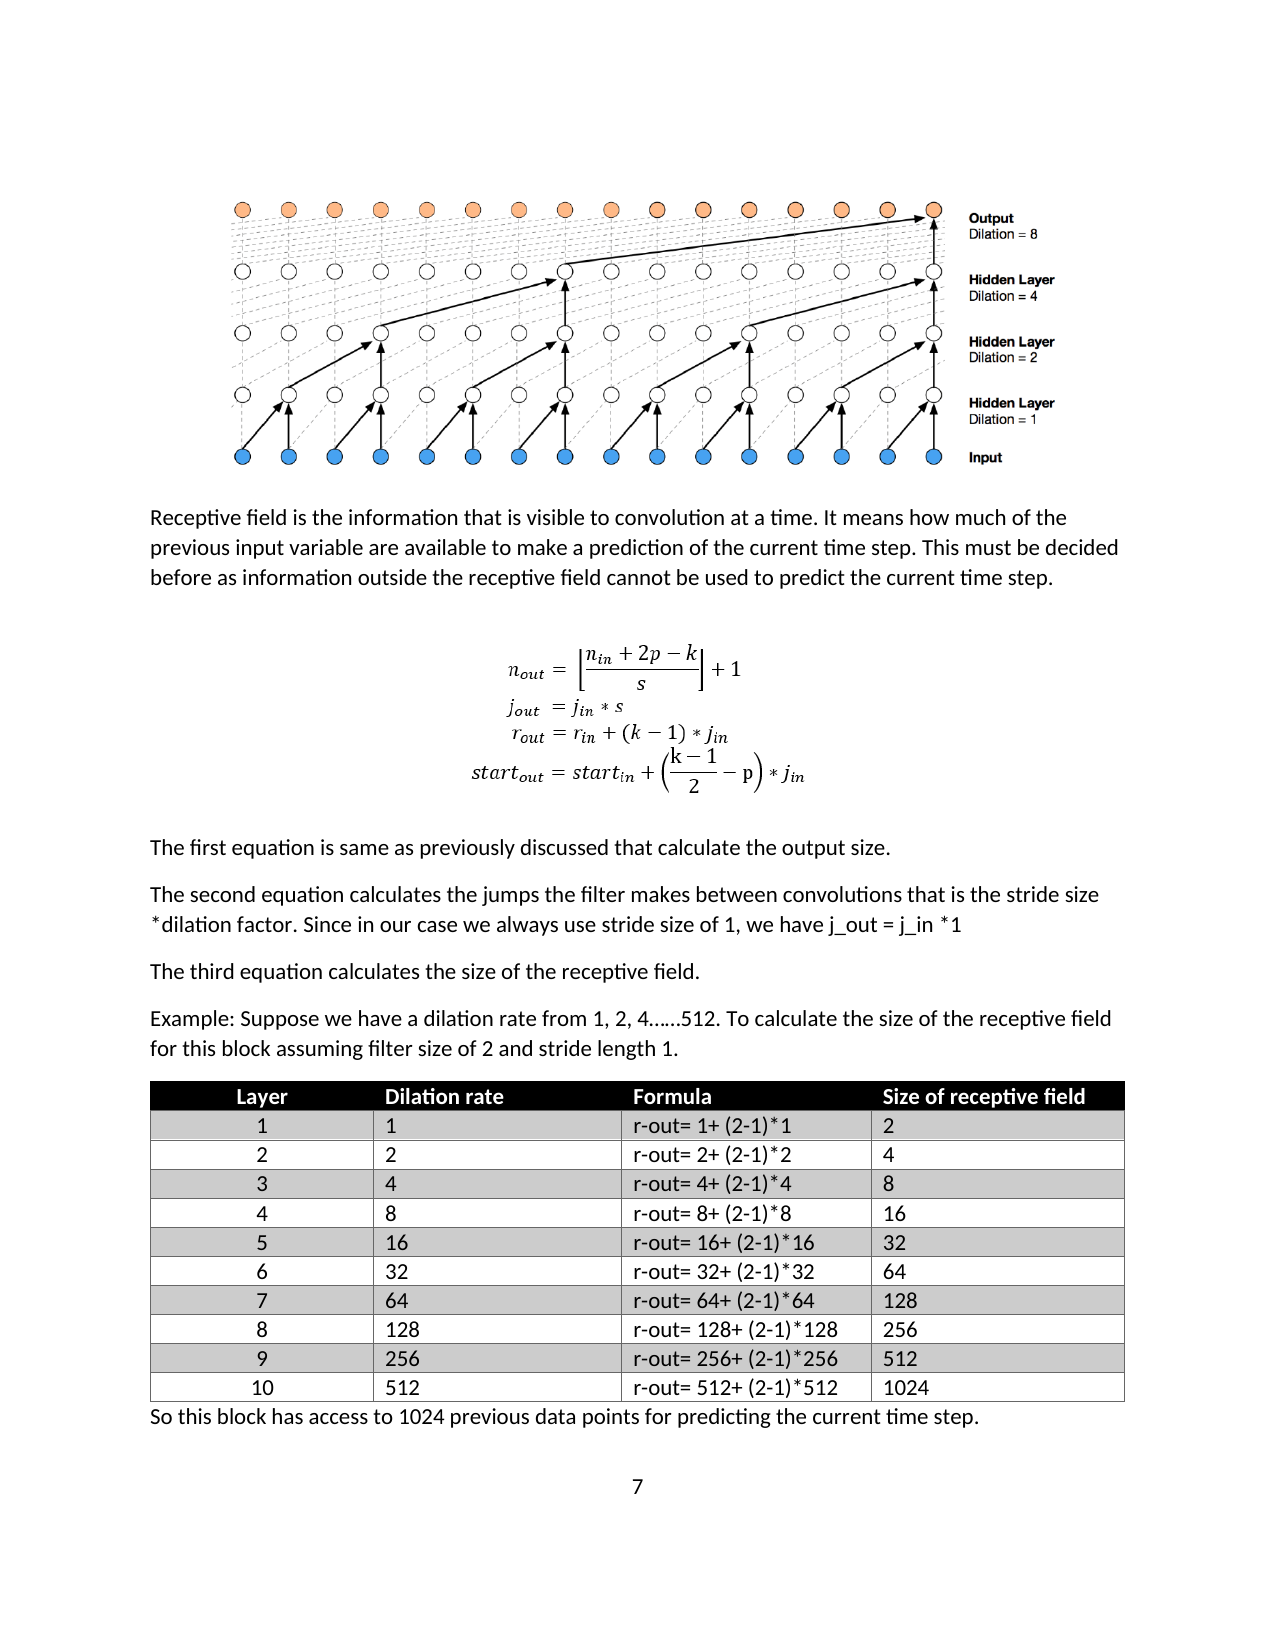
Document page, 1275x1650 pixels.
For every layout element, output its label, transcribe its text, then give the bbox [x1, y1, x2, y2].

table_header Formula [622, 1083, 871, 1110]
table_cell 32 [872, 1228, 1124, 1256]
table_cell 3 [151, 1170, 373, 1198]
picture [449, 610, 826, 815]
table_cell 8 [374, 1199, 621, 1227]
table_cell 9 [151, 1344, 373, 1372]
table_cell 2 [374, 1141, 621, 1168]
table_cell 512 [374, 1373, 621, 1401]
table_cell 64 [374, 1286, 621, 1314]
table_cell 128 [872, 1286, 1124, 1314]
picture [150, 150, 1123, 484]
table_cell 4 [374, 1170, 621, 1198]
table_cell 512 [872, 1344, 1124, 1372]
table_cell 4 [151, 1199, 373, 1227]
text So this block has access to 1024 previous data points for predicting the current time step. [150, 1402, 1125, 1430]
table_cell 256 [374, 1344, 621, 1372]
table_cell r-out= 32+ (2-1)*32 [622, 1257, 871, 1285]
table_cell r-out= 512+ (2-1)*512 [622, 1373, 871, 1401]
table_header Dilation rate [374, 1083, 621, 1110]
table_cell 1 [374, 1111, 621, 1139]
table_cell r-out= 1+ (2-1)*1 [622, 1111, 871, 1139]
table_cell 8 [151, 1315, 373, 1343]
table_header Layer [151, 1083, 373, 1110]
table_cell 128 [374, 1315, 621, 1343]
table_header Size of receptive field [872, 1083, 1124, 1110]
table_cell 5 [151, 1228, 373, 1256]
table_cell r-out= 128+ (2-1)*128 [622, 1315, 871, 1343]
table_cell 10 [151, 1373, 373, 1401]
table_cell r-out= 2+ (2-1)*2 [622, 1141, 871, 1168]
table_cell 32 [374, 1257, 621, 1285]
table_cell 7 [151, 1286, 373, 1314]
text Receptive field is the information that is visible to convolution at a time. It means how much of the previous input variable are available to make a prediction of the current time step. This must be decided before as information outside the receptive field cannot be used to predict the current time step. [150, 503, 1125, 591]
table_cell 8 [872, 1170, 1124, 1198]
table_cell 2 [151, 1141, 373, 1168]
table_cell r-out= 256+ (2-1)*256 [622, 1344, 871, 1372]
table_cell 4 [872, 1141, 1124, 1168]
text The second equation calculates the jumps the filter makes between convolutions that is the stride size *dilation factor. Since in our case we always use stride size of 1, we have j_out = j_in *1 [150, 880, 1125, 938]
table_cell r-out= 4+ (2-1)*4 [622, 1170, 871, 1198]
table_cell r-out= 16+ (2-1)*16 [622, 1228, 871, 1256]
table_cell 16 [872, 1199, 1124, 1227]
table_cell 6 [151, 1257, 373, 1285]
table_cell 2 [872, 1111, 1124, 1139]
table_cell r-out= 8+ (2-1)*8 [622, 1199, 871, 1227]
table_cell 256 [872, 1315, 1124, 1343]
text The first equation is same as previously discussed that calculate the output size. [150, 833, 1125, 861]
text Example: Suppose we have a dilation rate from 1, 2, 4……512. To calculate the size of the receptive field for this block assuming filter size of 2 and stride length 1. [150, 1004, 1125, 1062]
table_cell 1 [151, 1111, 373, 1139]
table_cell 16 [374, 1228, 621, 1256]
table_cell r-out= 64+ (2-1)*64 [622, 1286, 871, 1314]
table_cell 1024 [872, 1373, 1124, 1401]
table_cell 64 [872, 1257, 1124, 1285]
text The third equation calculates the size of the receptive field. [150, 957, 1125, 985]
